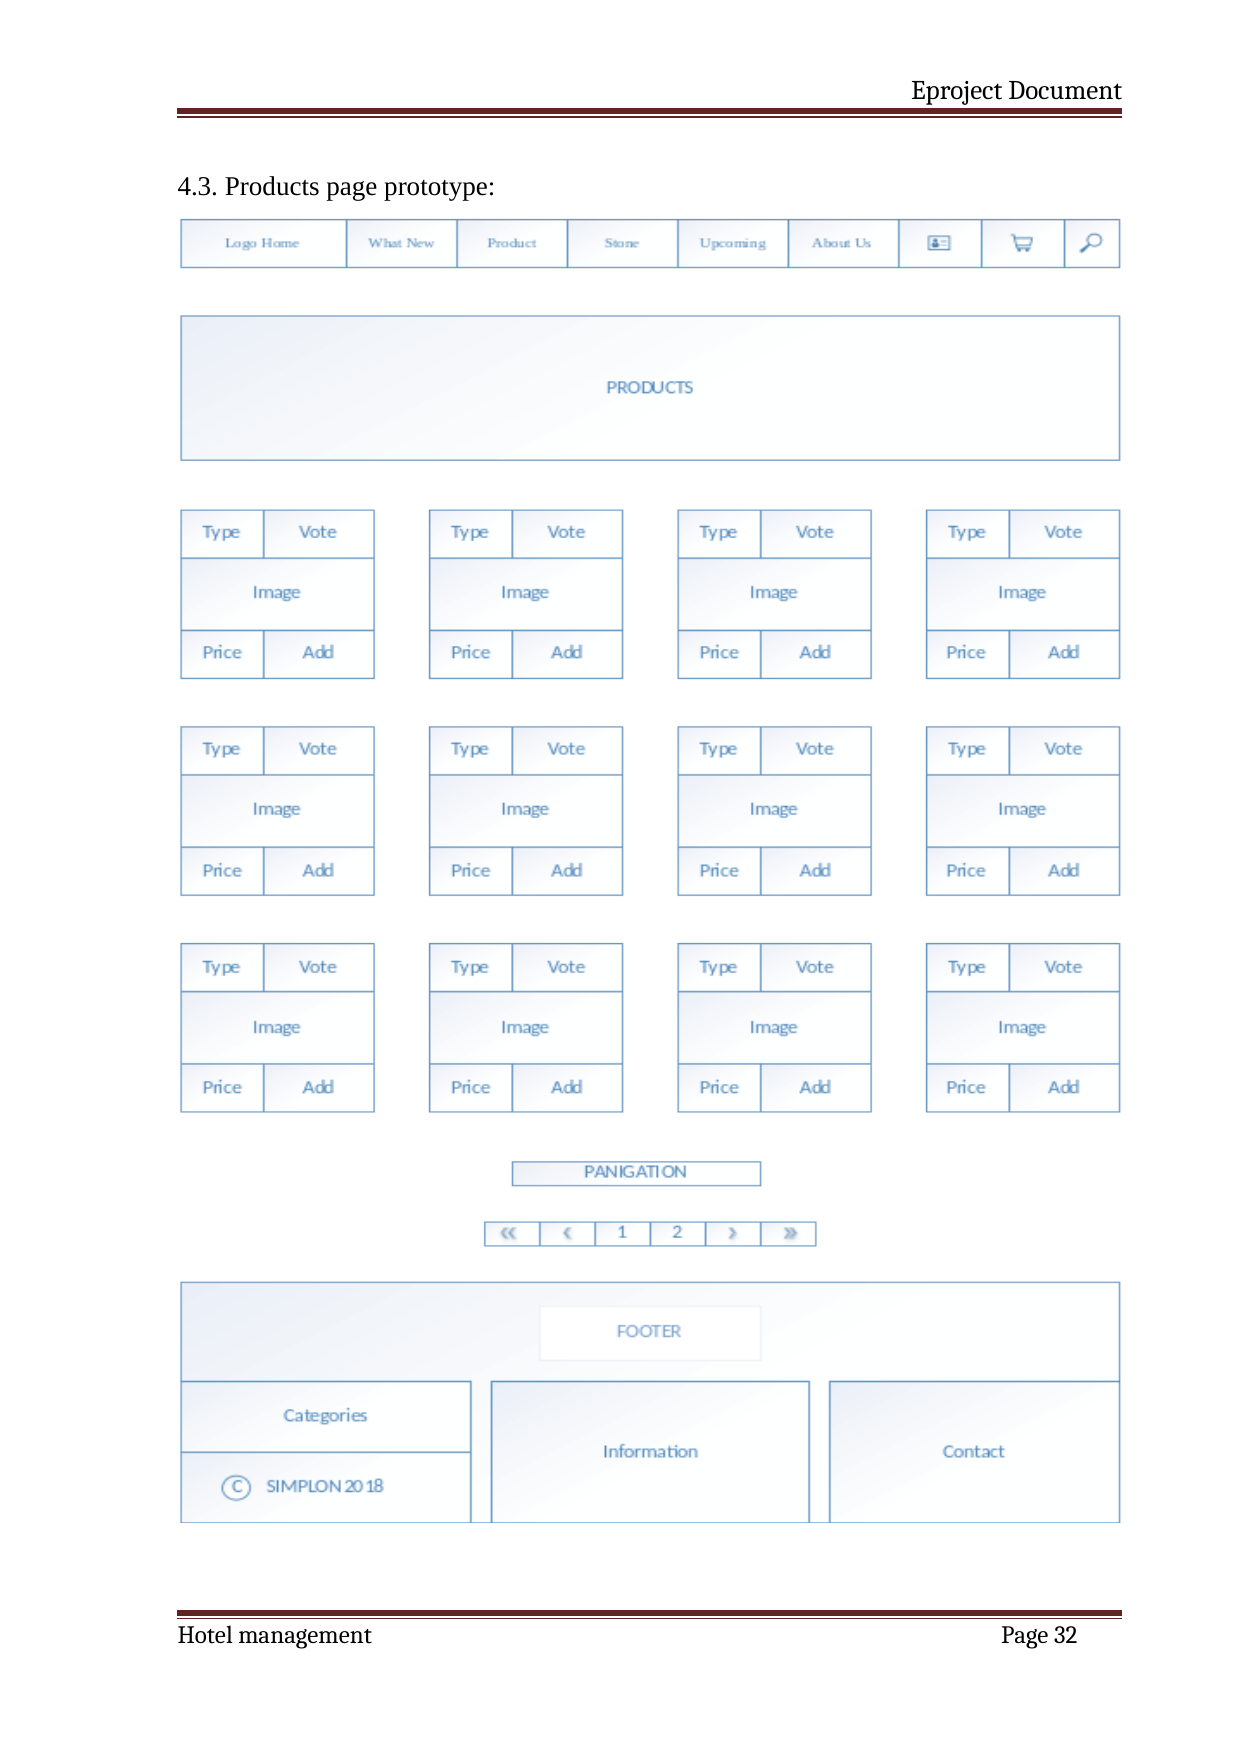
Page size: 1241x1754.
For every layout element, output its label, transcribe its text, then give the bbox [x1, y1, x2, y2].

subtitle 4.3. Products page prototype: [177, 162, 1122, 201]
